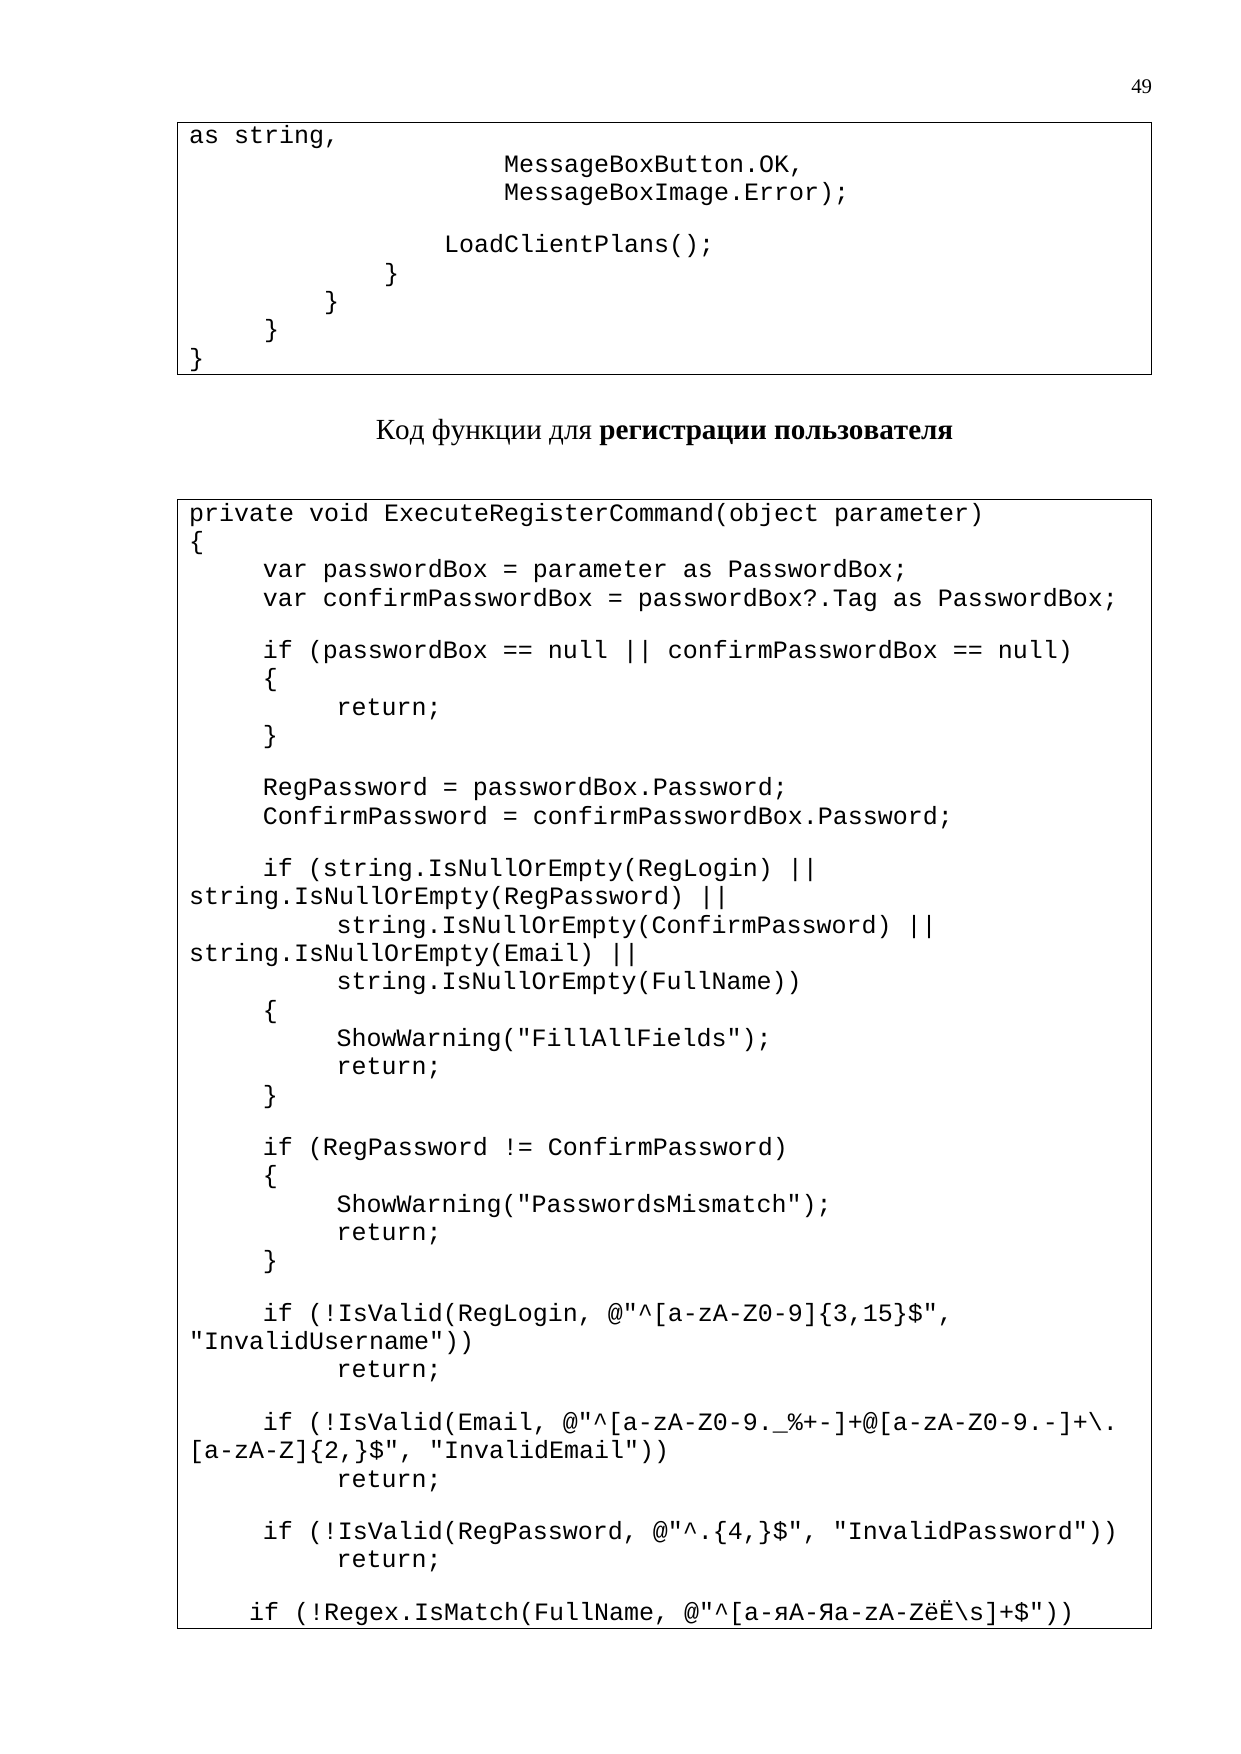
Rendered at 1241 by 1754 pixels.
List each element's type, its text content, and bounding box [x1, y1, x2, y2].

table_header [178, 123, 1151, 374]
text Код функции для регистрации пользователя [177, 412, 1152, 446]
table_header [178, 500, 1151, 1628]
